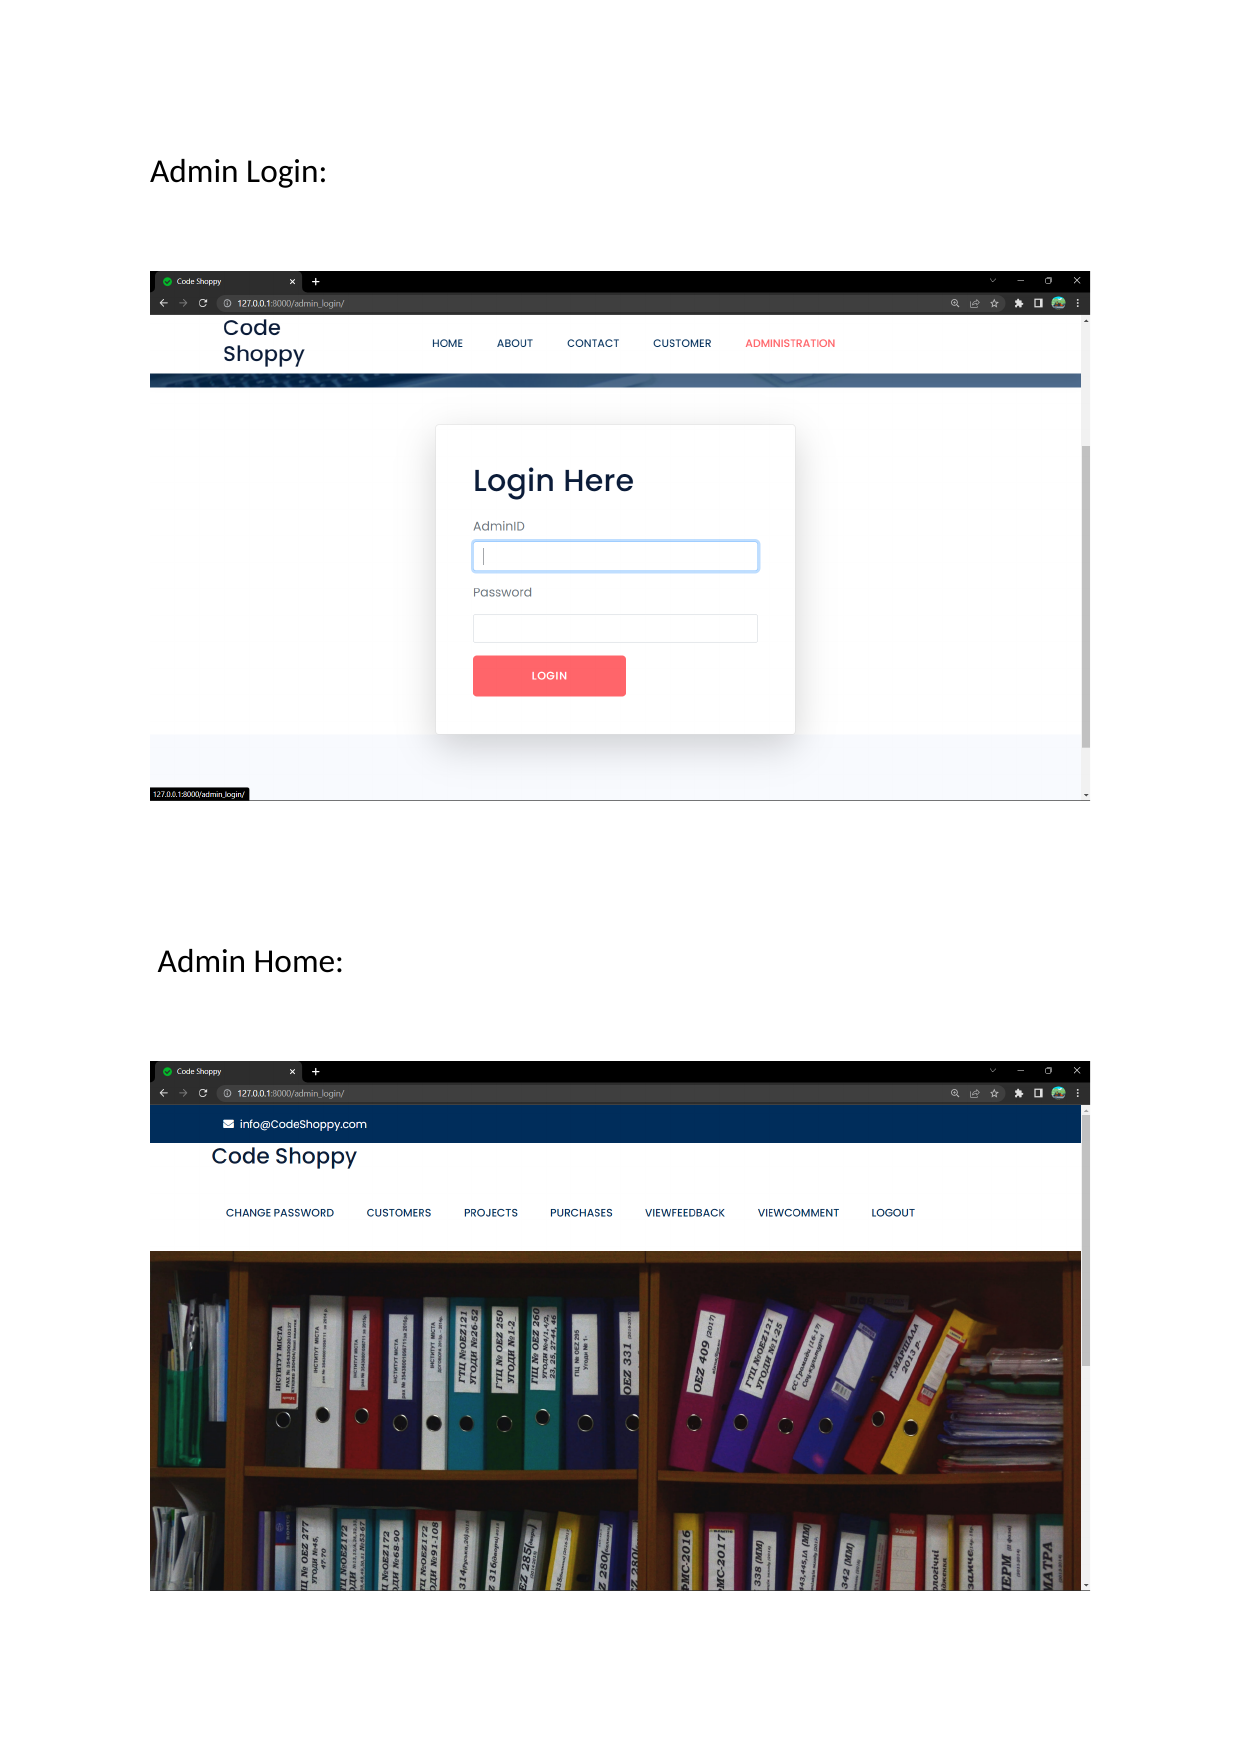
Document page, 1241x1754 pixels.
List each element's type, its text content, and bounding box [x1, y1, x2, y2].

picture [150, 1061, 1091, 1591]
text Admin Login: [150, 150, 1090, 191]
text Admin Home: [150, 940, 1090, 981]
picture [150, 271, 1091, 801]
